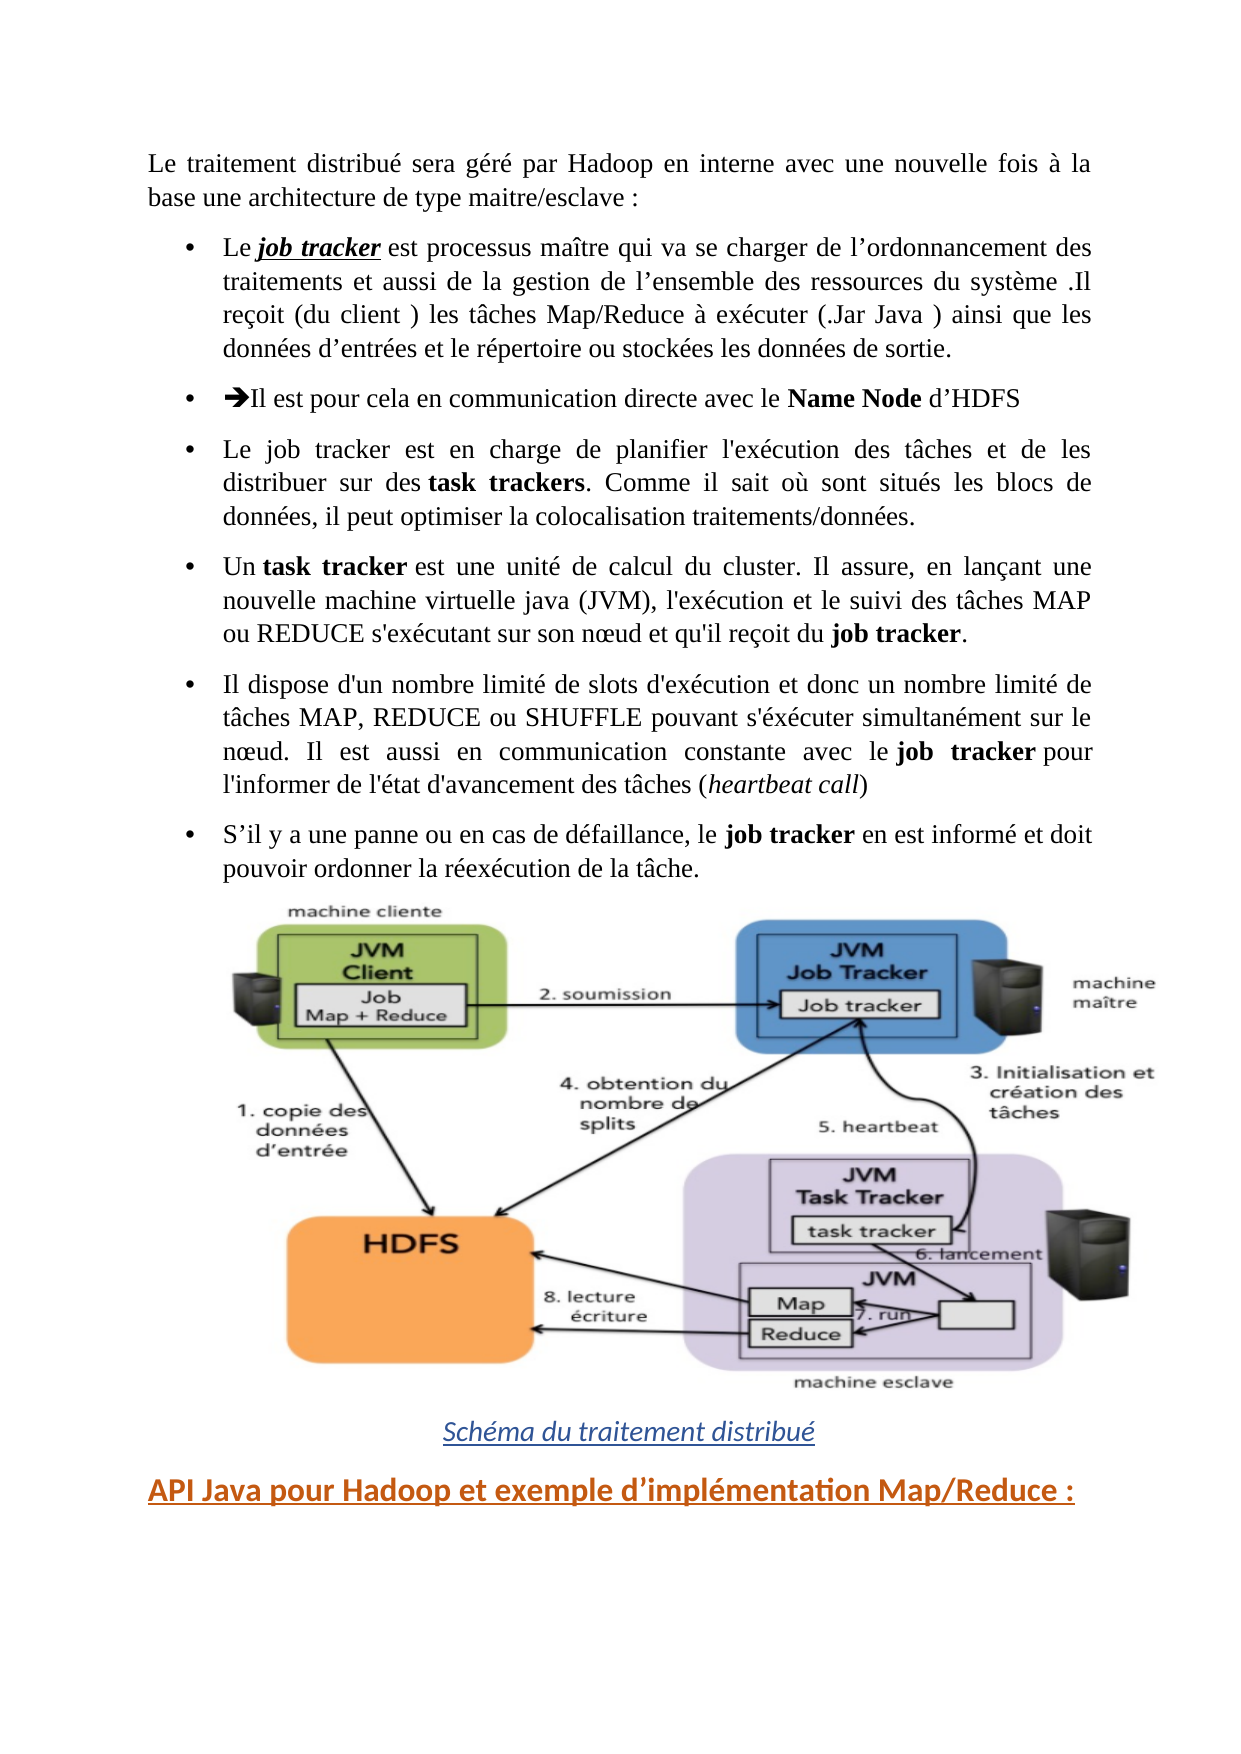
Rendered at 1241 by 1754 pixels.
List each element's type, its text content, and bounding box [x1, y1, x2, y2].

list Il dispose d'un nombre limité de slots d'exécution et donc un nombre limité de tâches MAP, REDUCE ou SHUFFLE pouvant s'éxécuter simultanément sur le nœud. Il est aussi en communication constante avec le job tracker pour l'informer de l'état d'avancement des tâches (heartbeat call) [185, 668, 1093, 799]
text Le traitement distribué sera géré par Hadoop en interne avec une nouvelle fois à la base une architecture de type maitre/esclave : [148, 148, 1093, 212]
list Le job tracker est en charge de planifier l'exécution des tâches et de les distribuer sur des task trackers. Comme il sait où sont situés les blocs de données, il peut optimiser la colocalisation traitements/données. [185, 433, 1093, 531]
text Schéma du traitement distribué [369, 1413, 1093, 1449]
list Il est pour cela en communication directe avec le Name Node d’HDFS [185, 382, 1093, 414]
text API Java pour Hadoop et exemple d’implémentation Map/Reduce : [148, 1468, 1093, 1509]
list Un task tracker est une unité de calcul du cluster. Il assure, en lançant une nouvelle machine virtuelle java (JVM), l'exécution et le suivi des tâches MAP ou REDUCE s'exécutant sur son nœud et qu'il reçoit du job tracker. [185, 550, 1093, 648]
list Le job tracker est processus maître qui va se charger de l’ordonnancement des traitements et aussi de la gestion de l’ensemble des ressources du système .Il reçoit (du client ) les tâches Map/Reduce à exécuter (.Jar Java ) ainsi que les données d’entrées et le répertoire ou stockées les données de sortie. [185, 231, 1093, 363]
picture [222, 902, 1168, 1395]
list S’il y a une panne ou en cas de défaillance, le job tracker en est informé et doit pouvoir ordonner la réexécution de la tâche. [185, 818, 1093, 883]
